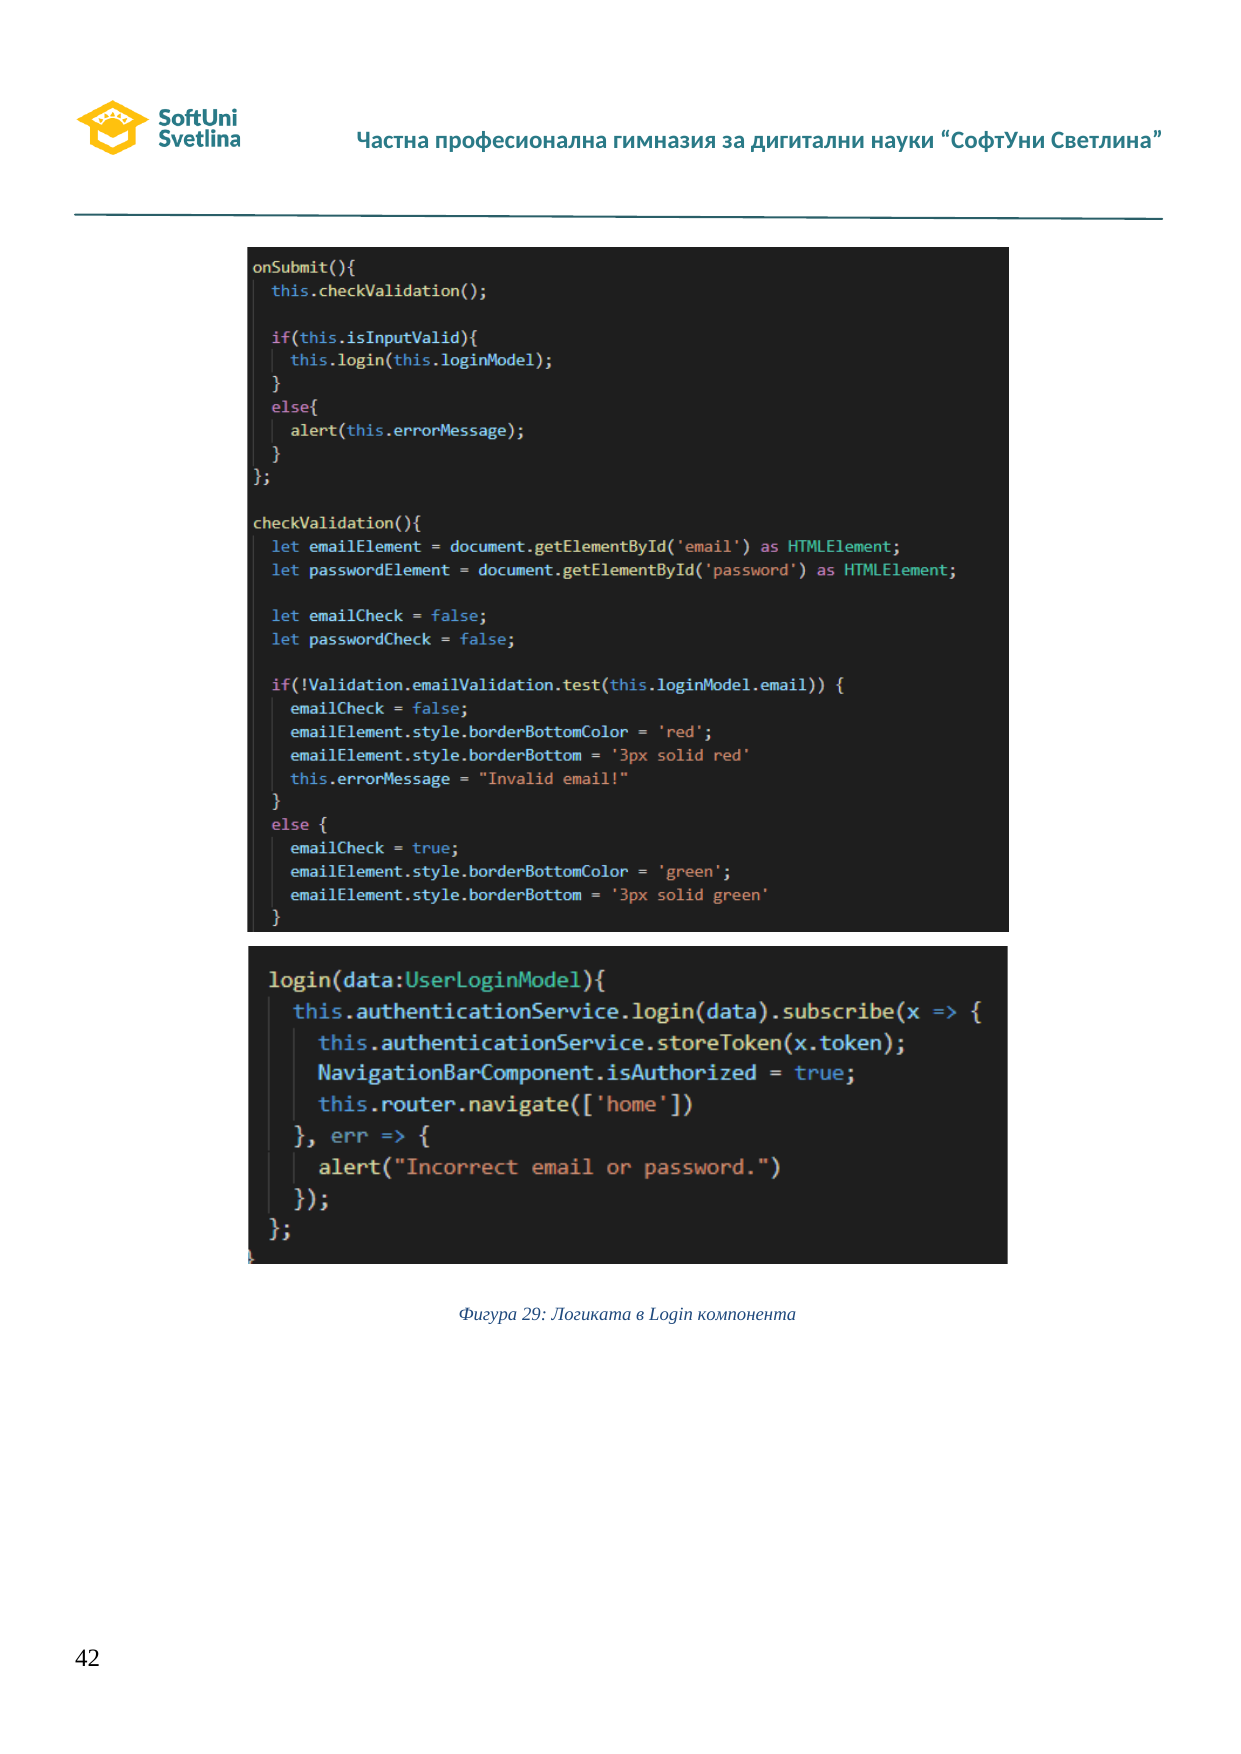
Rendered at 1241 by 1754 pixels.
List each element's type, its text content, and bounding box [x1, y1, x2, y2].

text Фигура 29: Логиката в Login компонента [75, 1303, 1181, 1324]
picture [248, 946, 1008, 1264]
picture [75, 100, 240, 155]
picture [247, 247, 1009, 932]
